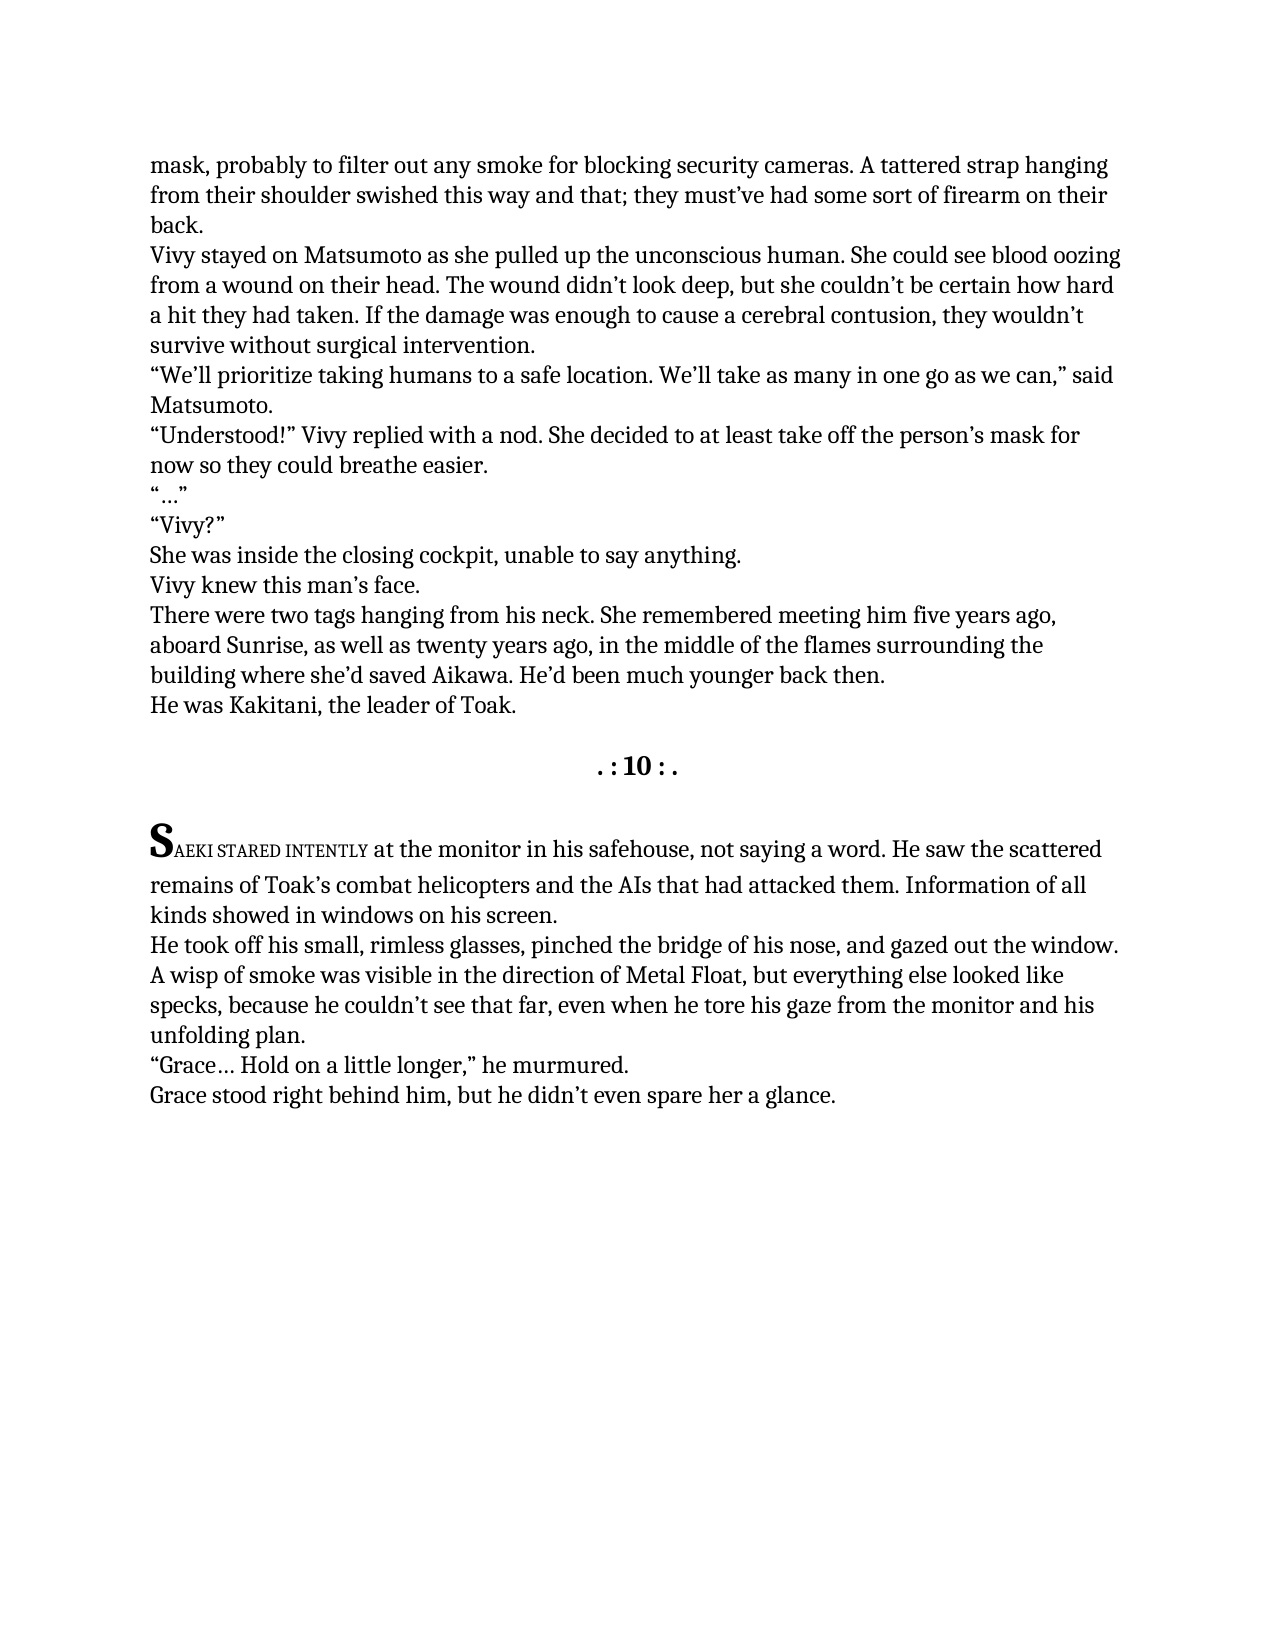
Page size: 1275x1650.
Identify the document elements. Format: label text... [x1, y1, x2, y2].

text SAEKI STARED INTENTLY at the monitor in his safehouse, not saying a word. He saw the scattered remains of Toak’s combat helicopters and the AIs that had attacked them. Information of all kinds showed in windows on his screen. [150, 812, 1125, 930]
text She was inside the closing cockpit, unable to say anything. [150, 540, 1125, 570]
text There were two tags hanging from his neck. She remembered meeting him five years ago, aboard Sunrise, as well as twenty years ago, in the middle of the flames surrounding the building where she’d saved Aikawa. He’d been much younger back then. [150, 600, 1125, 690]
text He was Kakitani, the leader of Toak. [150, 690, 1125, 720]
text “Vivy?” [150, 510, 1125, 540]
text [150, 150, 1125, 240]
text “Understood!” Vivy replied with a nod. She decided to at least take off the person’s mask for now so they could breathe easier. [150, 420, 1125, 480]
text Vivy knew this man’s face. [150, 570, 1125, 600]
text “…” [150, 480, 1125, 510]
text Grace stood right behind him, but he didn’t even spare her a glance. [150, 1080, 1125, 1110]
text He took off his small, rimless glasses, pinched the bridge of his nose, and gazed out the window. A wisp of smoke was visible in the direction of Metal Float, but everything else looked like specks, because he couldn’t see that far, even when he tore his gaze from the monitor and his unfolding plan. [150, 930, 1125, 1050]
text “Grace… Hold on a little longer,” he murmured. [150, 1050, 1125, 1080]
text . : 10 : . [150, 750, 1125, 782]
text Vivy stayed on Matsumoto as she pulled up the unconscious human. She could see blood oozing from a wound on their head. The wound didn’t look deep, but she couldn’t be certain how hard a hit they had taken. If the damage was enough to cause a cerebral contusion, they wouldn’t survive without surgical intervention. [150, 240, 1125, 360]
text “We’ll prioritize taking humans to a safe location. We’ll take as many in one go as we can,” said Matsumoto. [150, 360, 1125, 420]
